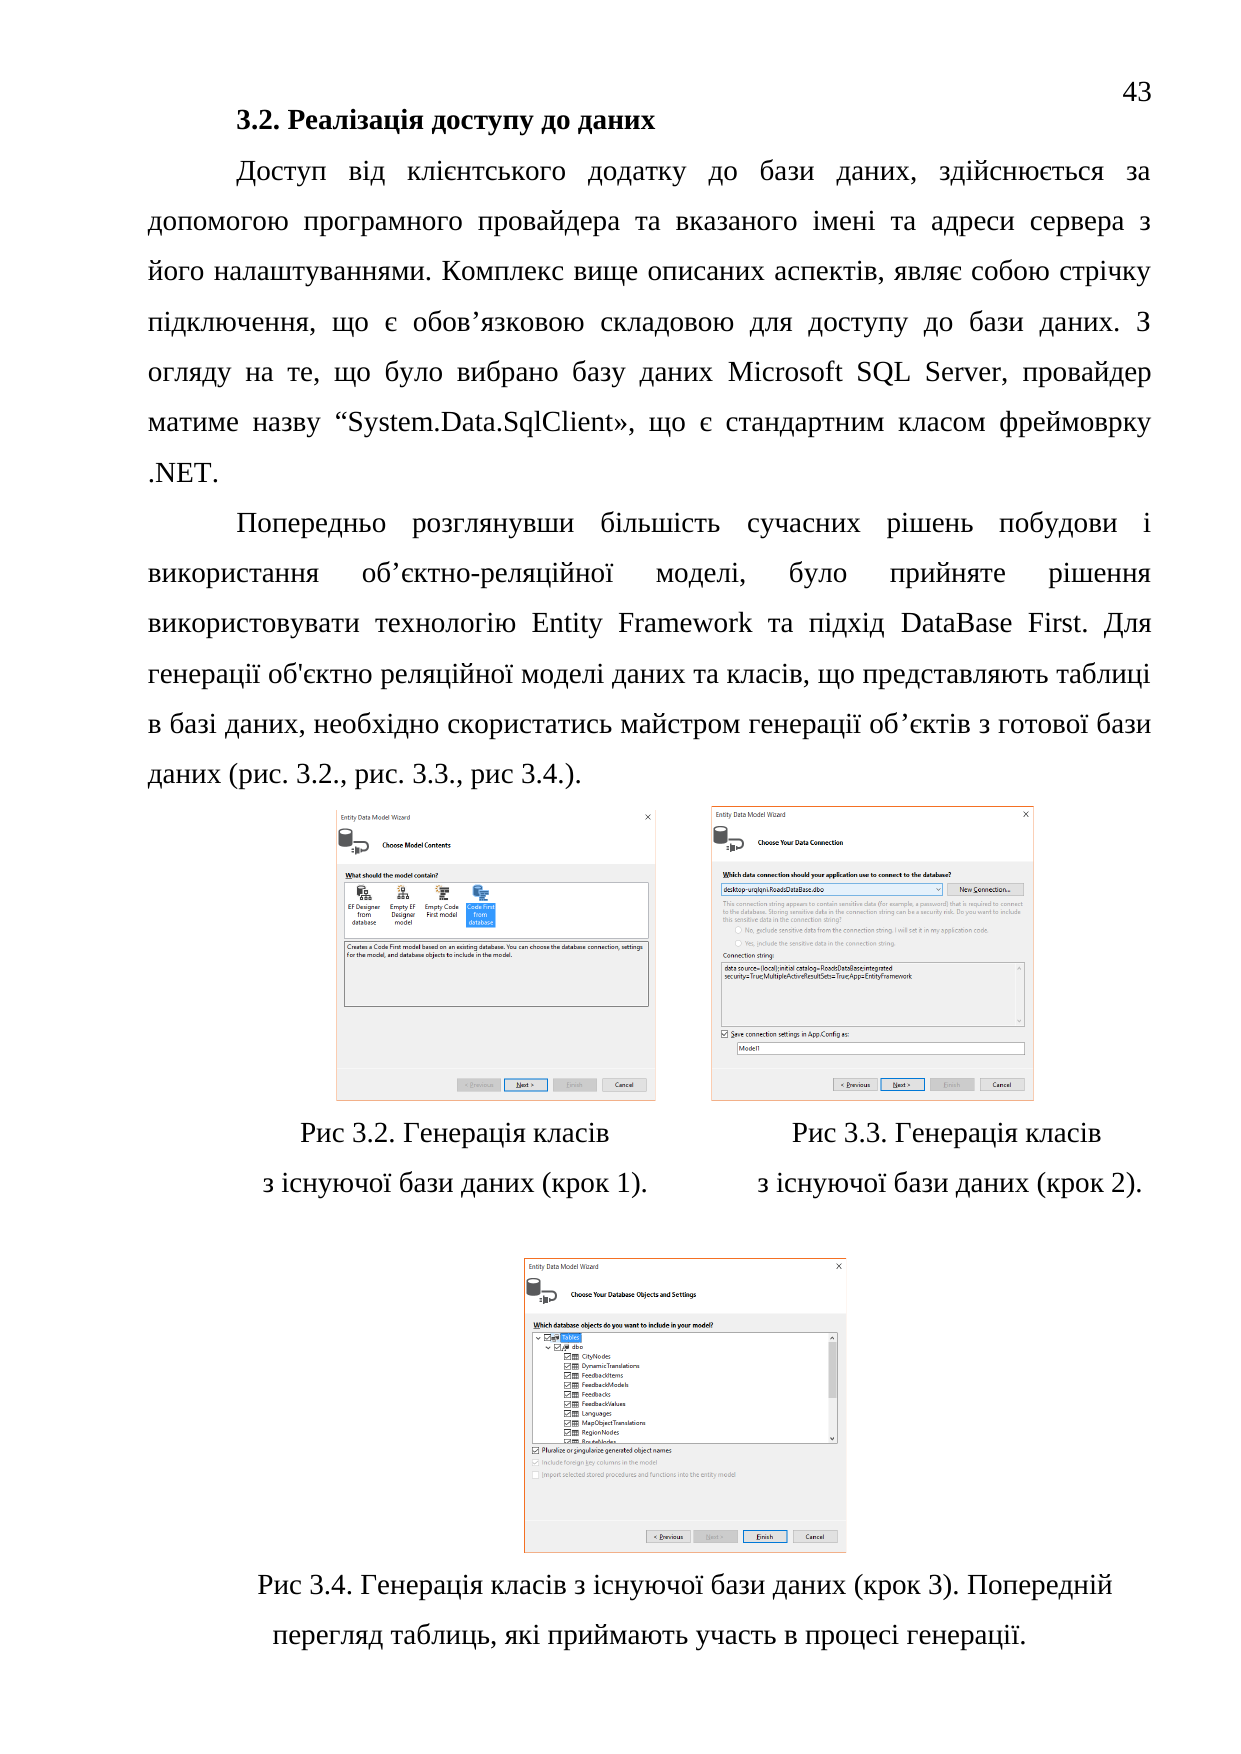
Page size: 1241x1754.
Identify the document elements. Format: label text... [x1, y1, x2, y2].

picture [336, 810, 656, 1101]
text Доступ від клієнтського додатку до бази даних, здійснюється за допомогою програмного провайдера та вказаного імені та адреси сервера з його налаштуваннями. Комплекс вище описаних аспектів, являє собою стрічку підключення, що є обов’язковою складовою для доступу до бази даних. З огляду на те, що було вибрано базу даних Microsoft SQL Server, провайдер матиме назву “System.Data.SqlClient», що є стандартним класом фреймоврку .NET. [148, 153, 1152, 488]
picture [711, 806, 1034, 1101]
text Рис 3.2. Генерація класів Рис 3.3. Генерація класів [148, 1115, 1152, 1148]
text Рис 3.4. Генерація класів з існуючої бази даних (крок 3). Попередній перегляд таблиць, які приймають участь в процесі генерації. [148, 1567, 1152, 1651]
text Попередньо розглянувши більшість сучасних рішень побудови і використання об’єктно-реляційної моделі, було прийняте рішення використовувати технологію Entity Framework та підхід DataBase First. Для генерації об'єктно реляційної моделі даних та класів, що представляють таблиці в базі даних, необхідно скористатись майстром генерації об’єктів з готової бази даних (рис. 3.2., рис. 3.3., рис 3.4.). [148, 505, 1152, 790]
picture [524, 1258, 847, 1553]
text з існуючої бази даних (крок 1). з існуючої бази даних (крок 2). [148, 1165, 1152, 1199]
text 3.2. Реалізація доступу до даних [148, 102, 1152, 136]
